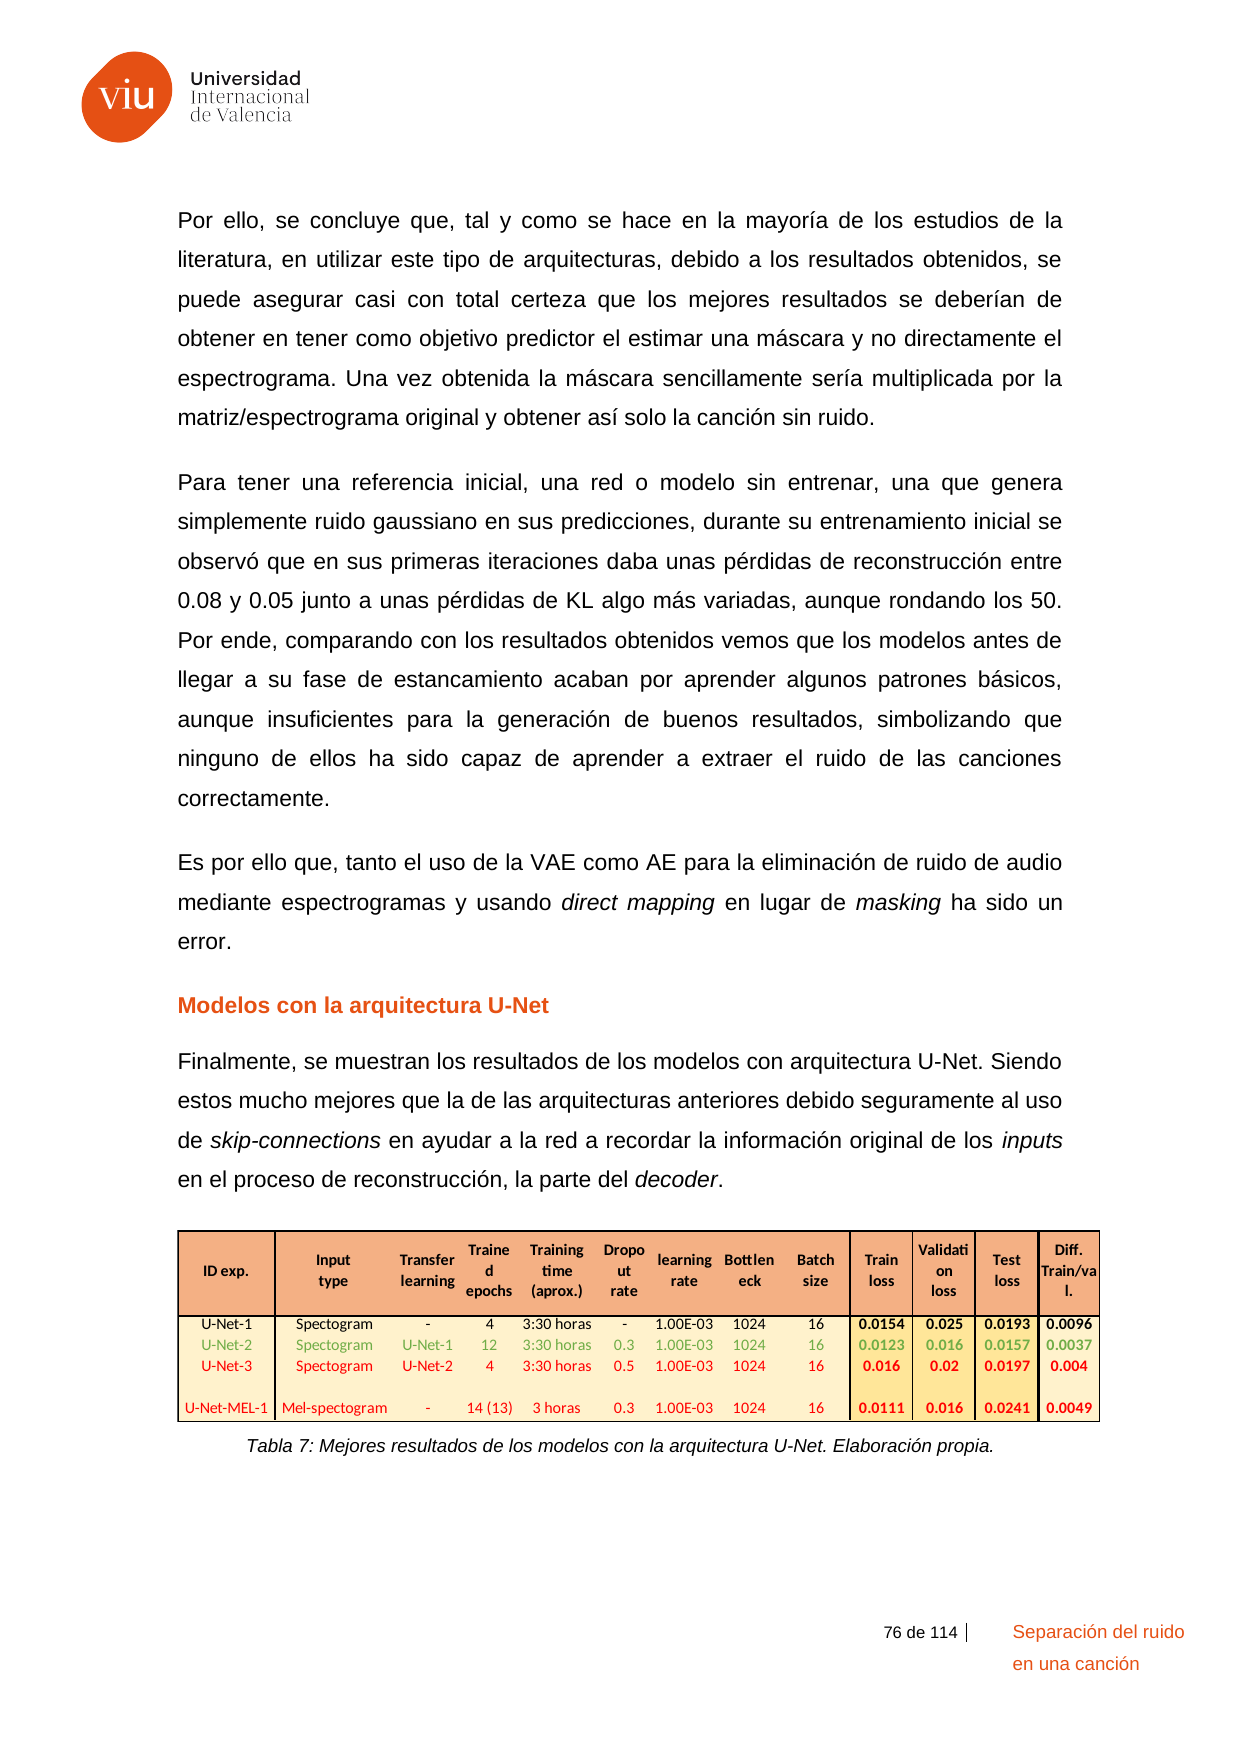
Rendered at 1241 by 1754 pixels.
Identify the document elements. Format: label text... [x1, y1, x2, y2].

picture [60, 29, 330, 165]
text Finalmente, se muestran los resultados de los modelos con arquitectura U-Net. Siendo estos mucho mejores que la de las arquitecturas anteriores debido seguramente al uso de skip-connections en ayudar a la red a recordar la información original de los inputs en el proceso de reconstrucción, la parte del decoder. [177, 1048, 1063, 1192]
text Es por ello que, tanto el uso de la VAE como AE para la eliminación de ruido de audio mediante espectrogramas y usando direct mapping en lugar de masking ha sido un error. [177, 849, 1063, 954]
text Modelos con la arquitectura U-Net [177, 992, 1063, 1019]
text Tabla 7: Mejores resultados de los modelos con la arquitectura U-Net. Elaboración propia. [177, 1435, 1063, 1457]
text Para tener una referencia inicial, una red o modelo sin entrenar, una que genera simplemente ruido gaussiano en sus predicciones, durante su entrenamiento inicial se observó que en sus primeras iteraciones daba unas pérdidas de reconstrucción entre 0.08 y 0.05 junto a unas pérdidas de KL algo más variadas, aunque rondando los 50. Por ende, comparando con los resultados obtenidos vemos que los modelos antes de llegar a su fase de estancamiento acaban por aprender algunos patrones básicos, aunque insuficientes para la generación de buenos resultados, simbolizando que ninguno de ellos ha sido capaz de aprender a extraer el ruido de las canciones correctamente. [177, 469, 1063, 811]
text Por ello, se concluye que, tal y como se hace en la mayoría de los estudios de la literatura, en utilizar este tipo de arquitecturas, debido a los resultados obtenidos, se puede asegurar casi con total certeza que los mejores resultados se deberían de obtener en tener como objetivo predictor el estimar una máscara y no directamente el espectrograma. Una vez obtenida la máscara sencillamente sería multiplicada por la matriz/espectrograma original y obtener así solo la canción sin ruido. [177, 207, 1063, 431]
